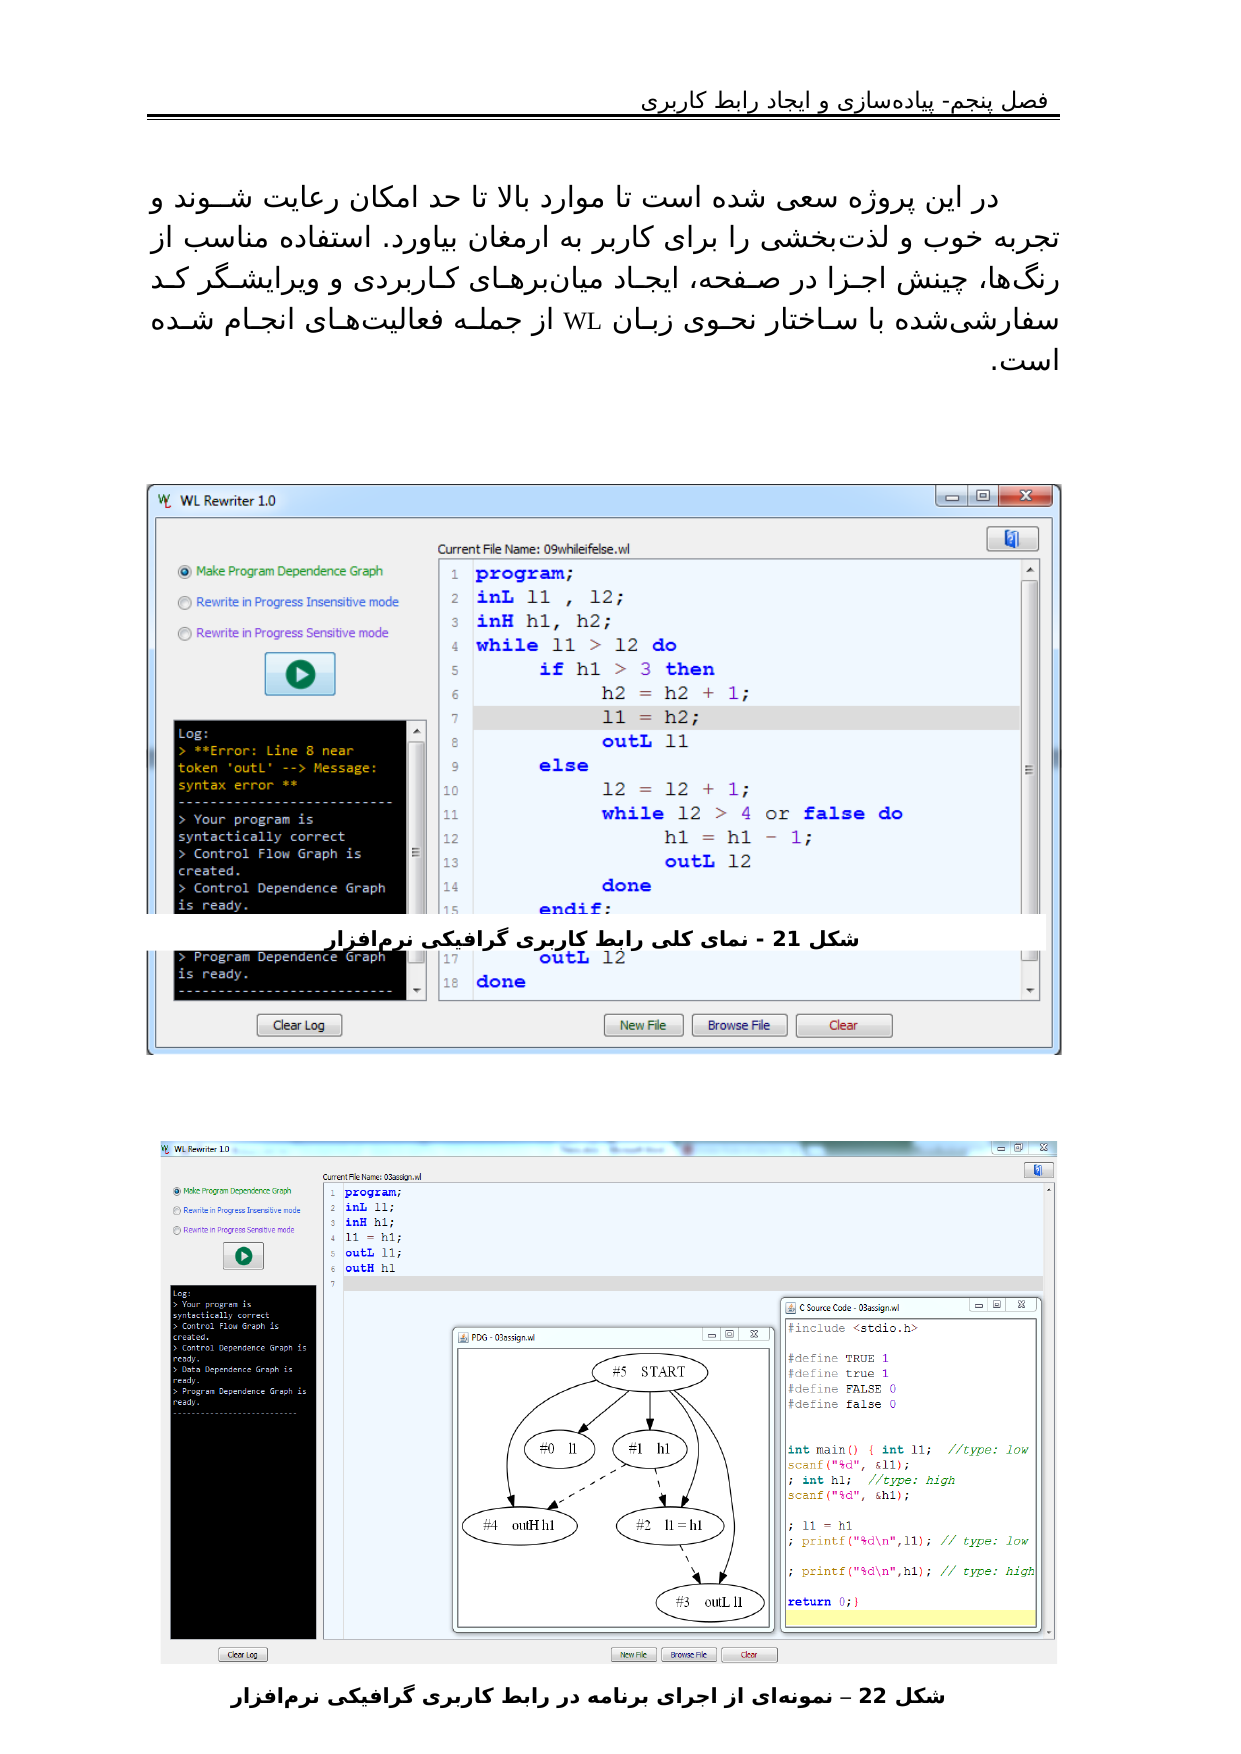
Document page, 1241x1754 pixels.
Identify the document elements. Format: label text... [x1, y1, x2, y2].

picture [160, 1141, 1057, 1663]
text در این پروژه سعی شده است تا موارد بالا تا حد امکان رعایت شوند و تجربه خوب و لذت‌بخشی را برای کاربر به ارمغان بیاورد. استفاده مناسب از رنگ‌ها، چینش اجزا در صفحه، ایجاد میان‌برهای کاربردی و ویرایشگر کد سفارشی‌شده با ساختار نحوی زبان WL از جمله فعالیت‌های انجام شده است. [150, 180, 1060, 377]
picture [146, 484, 1062, 1055]
